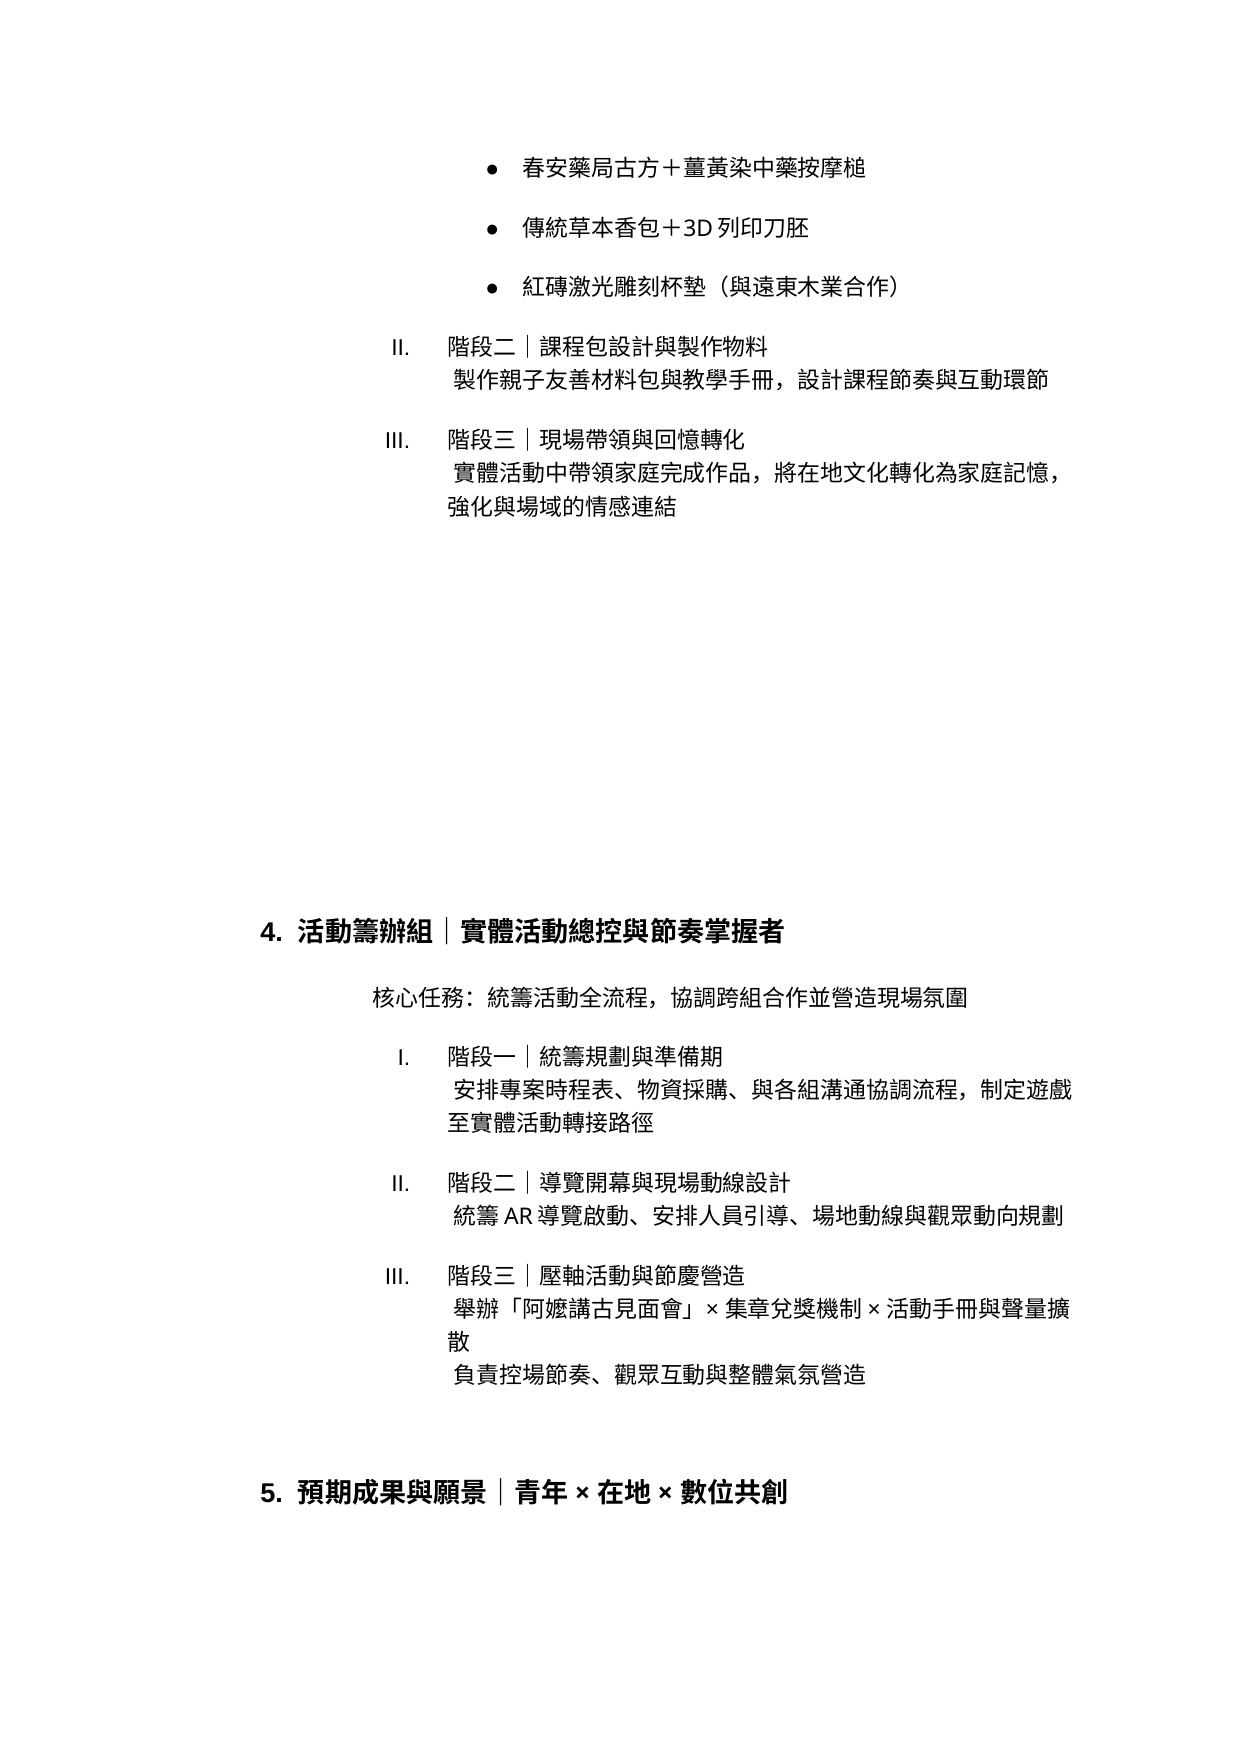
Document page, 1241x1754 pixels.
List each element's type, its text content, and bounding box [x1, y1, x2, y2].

list 階段二｜課程包設計與製作物料 製作親子友善材料包與教學手冊，設計課程節奏與互動環節 [410, 329, 1090, 422]
list 紅磚激光雕刻杯墊（與遠東木業合作） [485, 269, 1090, 329]
list 春安藥局古方＋薑黃染中藥按摩槌 [485, 150, 1090, 209]
list 階段一｜統籌規劃與準備期 安排專案時程表、物資採購、與各組溝通協調流程，制定遊戲至實體活動轉接路徑 [410, 1038, 1090, 1165]
subtitle 預期成果與願景｜青年 × 在地 × 數位共創 [260, 1471, 1090, 1511]
list 階段三｜現場帶領與回憶轉化 實體活動中帶領家庭完成作品，將在地文化轉化為家庭記憶，強化與場域的情感連結 [410, 422, 1090, 522]
list 傳統草本香包＋3D列印刀胚 [485, 209, 1090, 269]
list 階段二｜導覽開幕與現場動線設計 統籌AR導覽啟動、安排人員引導、場地動線與觀眾動向規劃 [410, 1165, 1090, 1258]
subtitle 活動籌辦組｜實體活動總控與節奏掌握者 [260, 910, 1090, 949]
text 核心任務：統籌活動全流程，協調跨組合作並營造現場氛圍 [373, 980, 1090, 1013]
list 階段三｜壓軸活動與節慶營造 舉辦「阿嬤講古見面會」× 集章兌獎機制 × 活動手冊與聲量擴散 負責控場節奏、觀眾互動與整體氣氛營造 [410, 1258, 1090, 1391]
